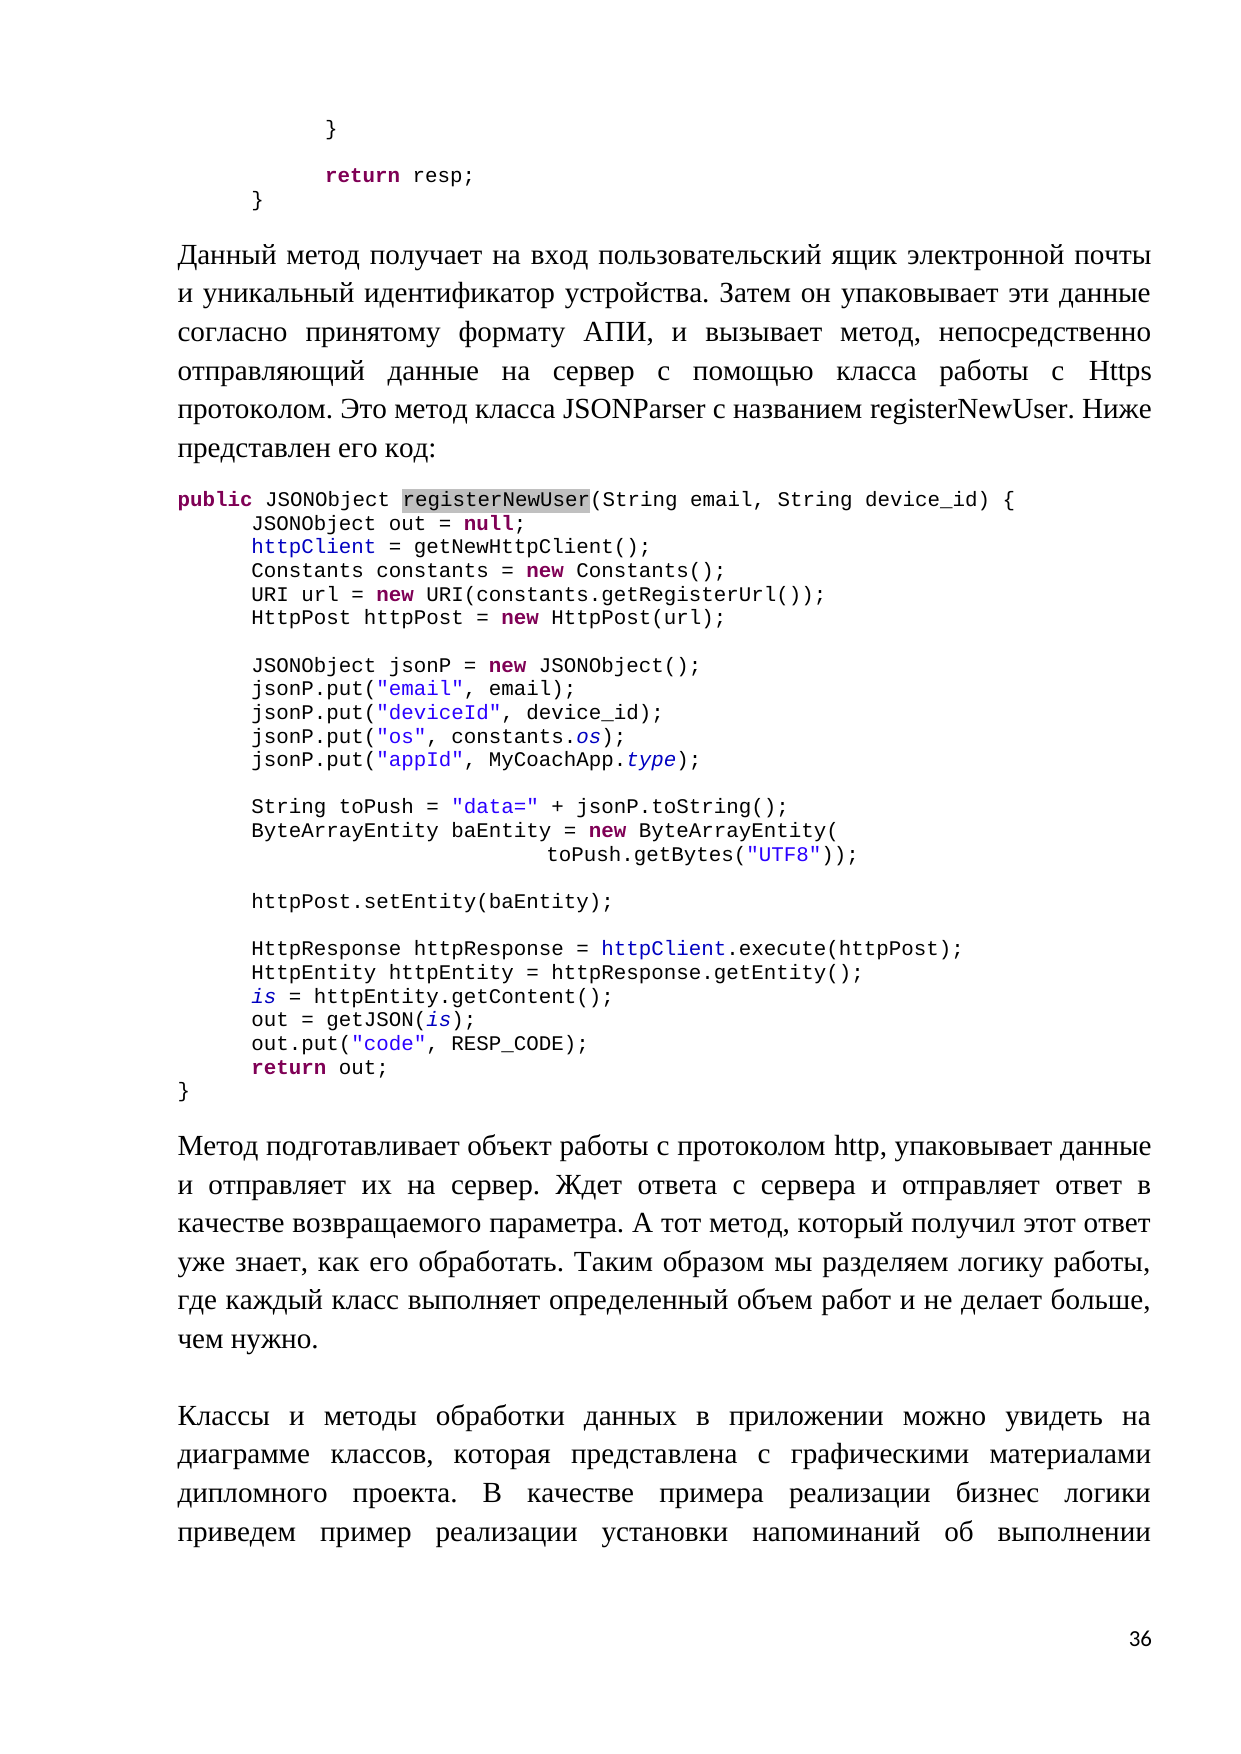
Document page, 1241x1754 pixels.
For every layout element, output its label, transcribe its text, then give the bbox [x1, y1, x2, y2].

text Constants constants = new Constants(); [177, 560, 1152, 584]
text JSONObject jsonP = new JSONObject(); [177, 655, 1152, 678]
text Метод подготавливает объект работы с протоколом http, упаковывает данные и отправляет их на сервер. Ждет ответа с сервера и отправляет ответ в качестве возвращаемого параметра. А тот метод, который получил этот ответ уже знает, как его обработать. Таким образом мы разделяем логику работы, где каждый класс выполняет определенный объем работ и не делает больше, чем нужно. [177, 1128, 1152, 1354]
text return out; [177, 1057, 1152, 1080]
text HttpPost httpPost = new HttpPost(url); [177, 607, 1152, 631]
text JSONObject out = null; [177, 513, 1152, 536]
text out = getJSON(is); [177, 1009, 1152, 1033]
text is = httpEntity.getContent(); [177, 986, 1152, 1009]
text public JSONObject registerNewUser(String email, String device_id) { [177, 489, 402, 513]
text } [177, 118, 1152, 142]
text jsonP.put("os", constants.os); [177, 726, 1152, 749]
text HttpResponse httpResponse = httpClient.execute(httpPost); [177, 938, 1152, 962]
text toPush.getBytes("UTF8")); [177, 844, 1152, 867]
text ByteArrayEntity baEntity = new ByteArrayEntity( [177, 820, 1152, 844]
text HttpEntity httpEntity = httpResponse.getEntity(); [177, 962, 1152, 986]
text httpPost.setEntity(baEntity); [177, 891, 1152, 915]
text jsonP.put("deviceId", device_id); [177, 702, 1152, 726]
text } [177, 189, 1152, 213]
text jsonP.put("appId", MyCoachApp.type); [177, 749, 1152, 773]
text } [177, 1080, 1152, 1104]
text return resp; [177, 165, 1152, 189]
text Данный метод получает на вход пользовательский ящик электронной почты и уникальный идентификатор устройства. Затем он упаковывает эти данные согласно принятому формату АПИ, и вызывает метод, непосредственно отправляющий данные на сервер с помощью класса работы с Https протоколом. Это метод класса JSONParser c названием registerNewUser. Ниже представлен его код: [177, 237, 1152, 463]
text URI url = new URI(constants.getRegisterUrl()); [177, 584, 1152, 607]
text out.put("code", RESP_CODE); [177, 1033, 1152, 1057]
text String toPush = "data=" + jsonP.toString(); [177, 797, 1152, 820]
text public JSONObject registerNewUser(String email, String device_id) { [590, 489, 1152, 513]
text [177, 1398, 1152, 1547]
text jsonP.put("email", email); [177, 678, 1152, 702]
text httpClient = getNewHttpClient(); [177, 536, 1152, 560]
